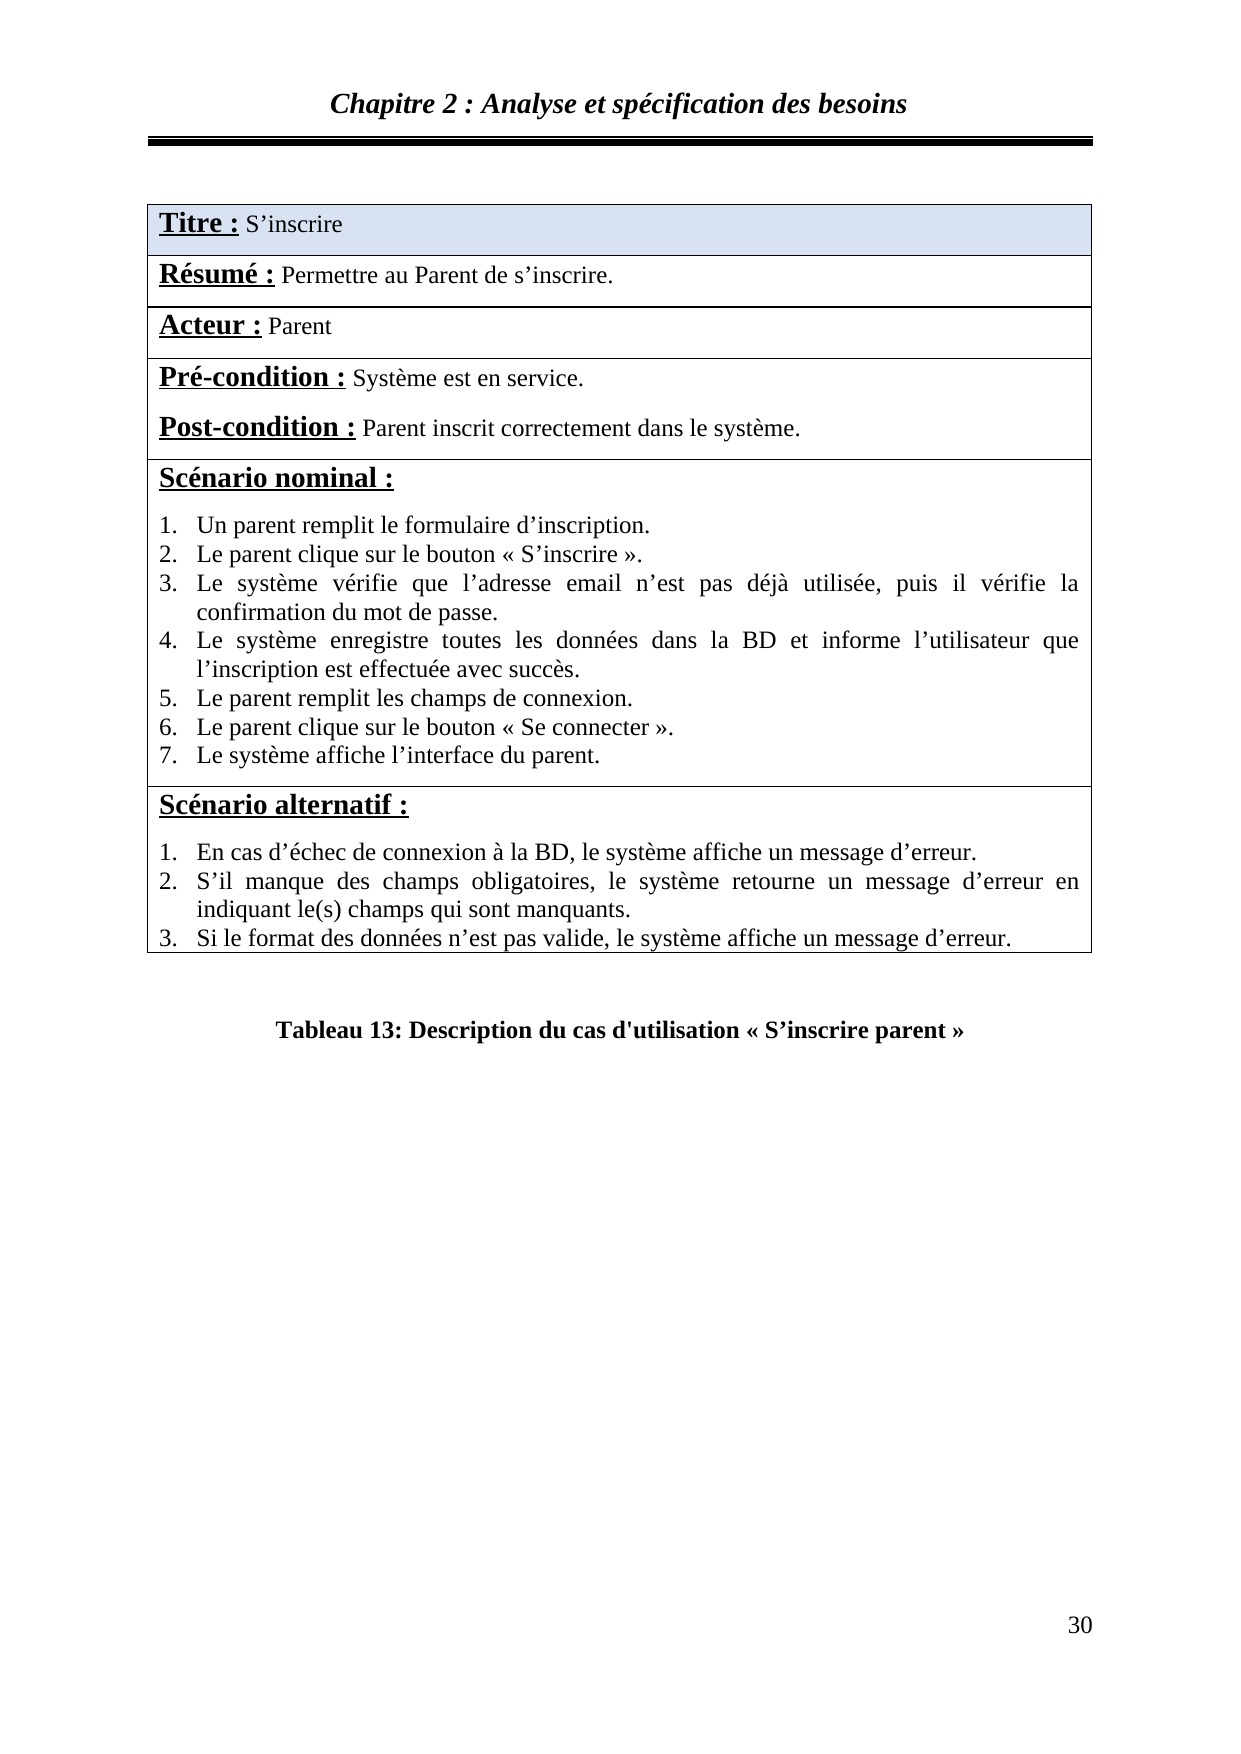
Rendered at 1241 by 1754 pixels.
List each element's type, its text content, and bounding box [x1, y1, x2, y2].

table_cell Acteur : Parent [148, 308, 1091, 358]
table_cell Pré-condition : Système est en service. Post-condition : Parent inscrit correctement dans le système. [148, 359, 1091, 459]
table_header Titre : S’inscrire [148, 205, 1091, 255]
table_cell Résumé : Permettre au Parent de s’inscrire. [148, 256, 1091, 306]
table_cell Scénario nominal : Un parent remplit le formulaire d’inscription. Le parent clique sur le bouton « S’inscrire ». Le système vérifie que l’adresse email n’est pas déjà utilisée, puis il vérifie la confirmation du mot de passe. Le système enregistre toutes les données dans la BD et informe l’utilisateur que l’inscription est effectuée avec succès. Le parent remplit les champs de connexion. Le parent clique sur le bouton « Se connecter ». Le système affiche l’interface du parent. [148, 460, 1091, 786]
table_cell Scénario alternatif : En cas d’échec de connexion à la BD, le système affiche un message d’erreur. S’il manque des champs obligatoires, le système retourne un message d’erreur en indiquant le(s) champs qui sont manquants. Si le format des données n’est pas valide, le système affiche un message d’erreur. [148, 787, 1091, 952]
text Tableau 13: Description du cas d'utilisation « S’inscrire parent » [148, 1015, 1093, 1044]
